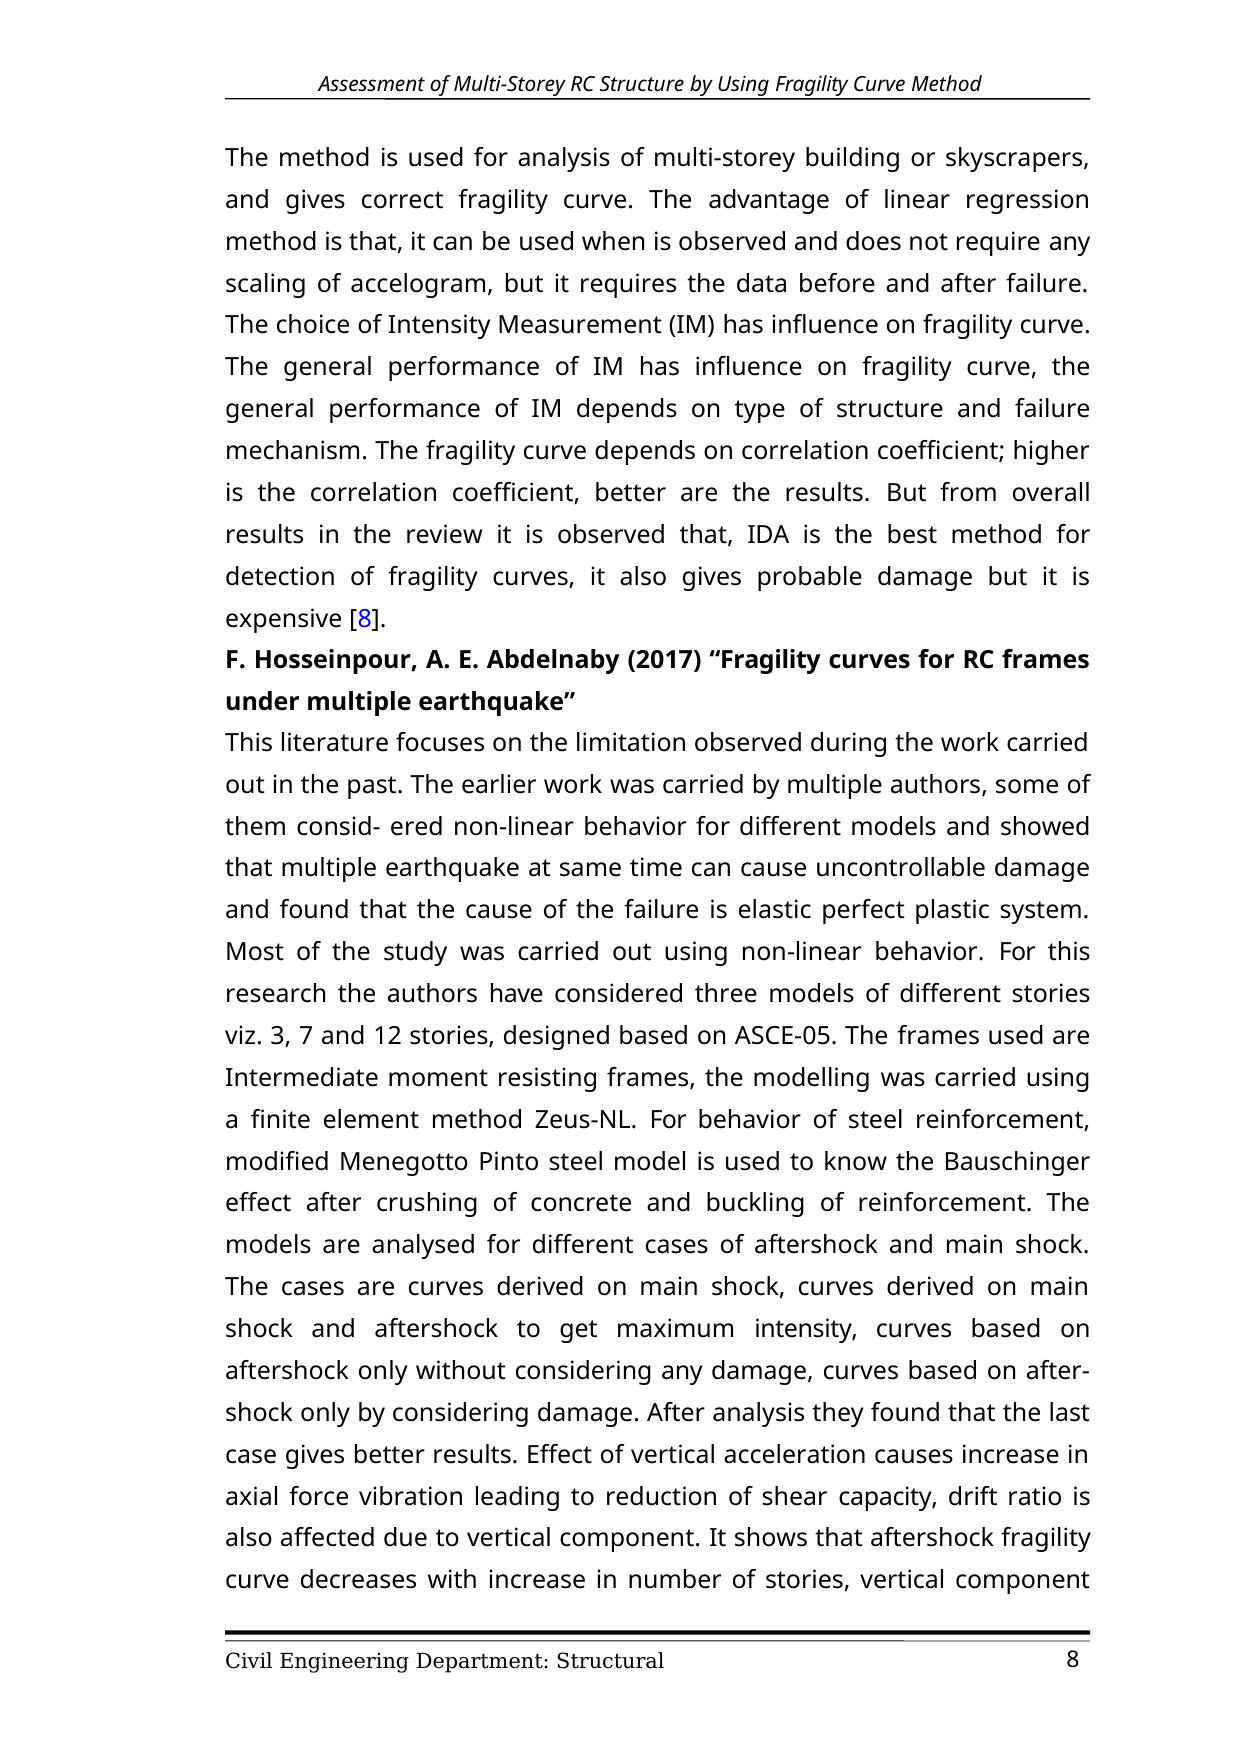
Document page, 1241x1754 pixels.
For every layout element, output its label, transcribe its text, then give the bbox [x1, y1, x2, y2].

text The method is used for analysis of multi-storey building or skyscrapers, and gives correct fragility curve. The advantage of linear regression method is that, it can be used when is observed and does not require any scaling of accelogram, but it requires the data before and after failure. The choice of Intensity Measurement (IM) has influence on fragility curve. The general performance of IM has influence on fragility curve, the general performance of IM depends on type of structure and failure mechanism. The fragility curve depends on correlation coefficient; higher is the correlation coefficient, better are the results. But from overall results in the review it is observed that, IDA is the best method for detection of fragility curves, it also gives probable damage but it is expensive [8]. [225, 139, 1090, 634]
subtitle F. Hosseinpour, A. E. Abdelnaby (2017) “Fragility curves for RC frames under multiple earthquake” [225, 642, 1090, 717]
